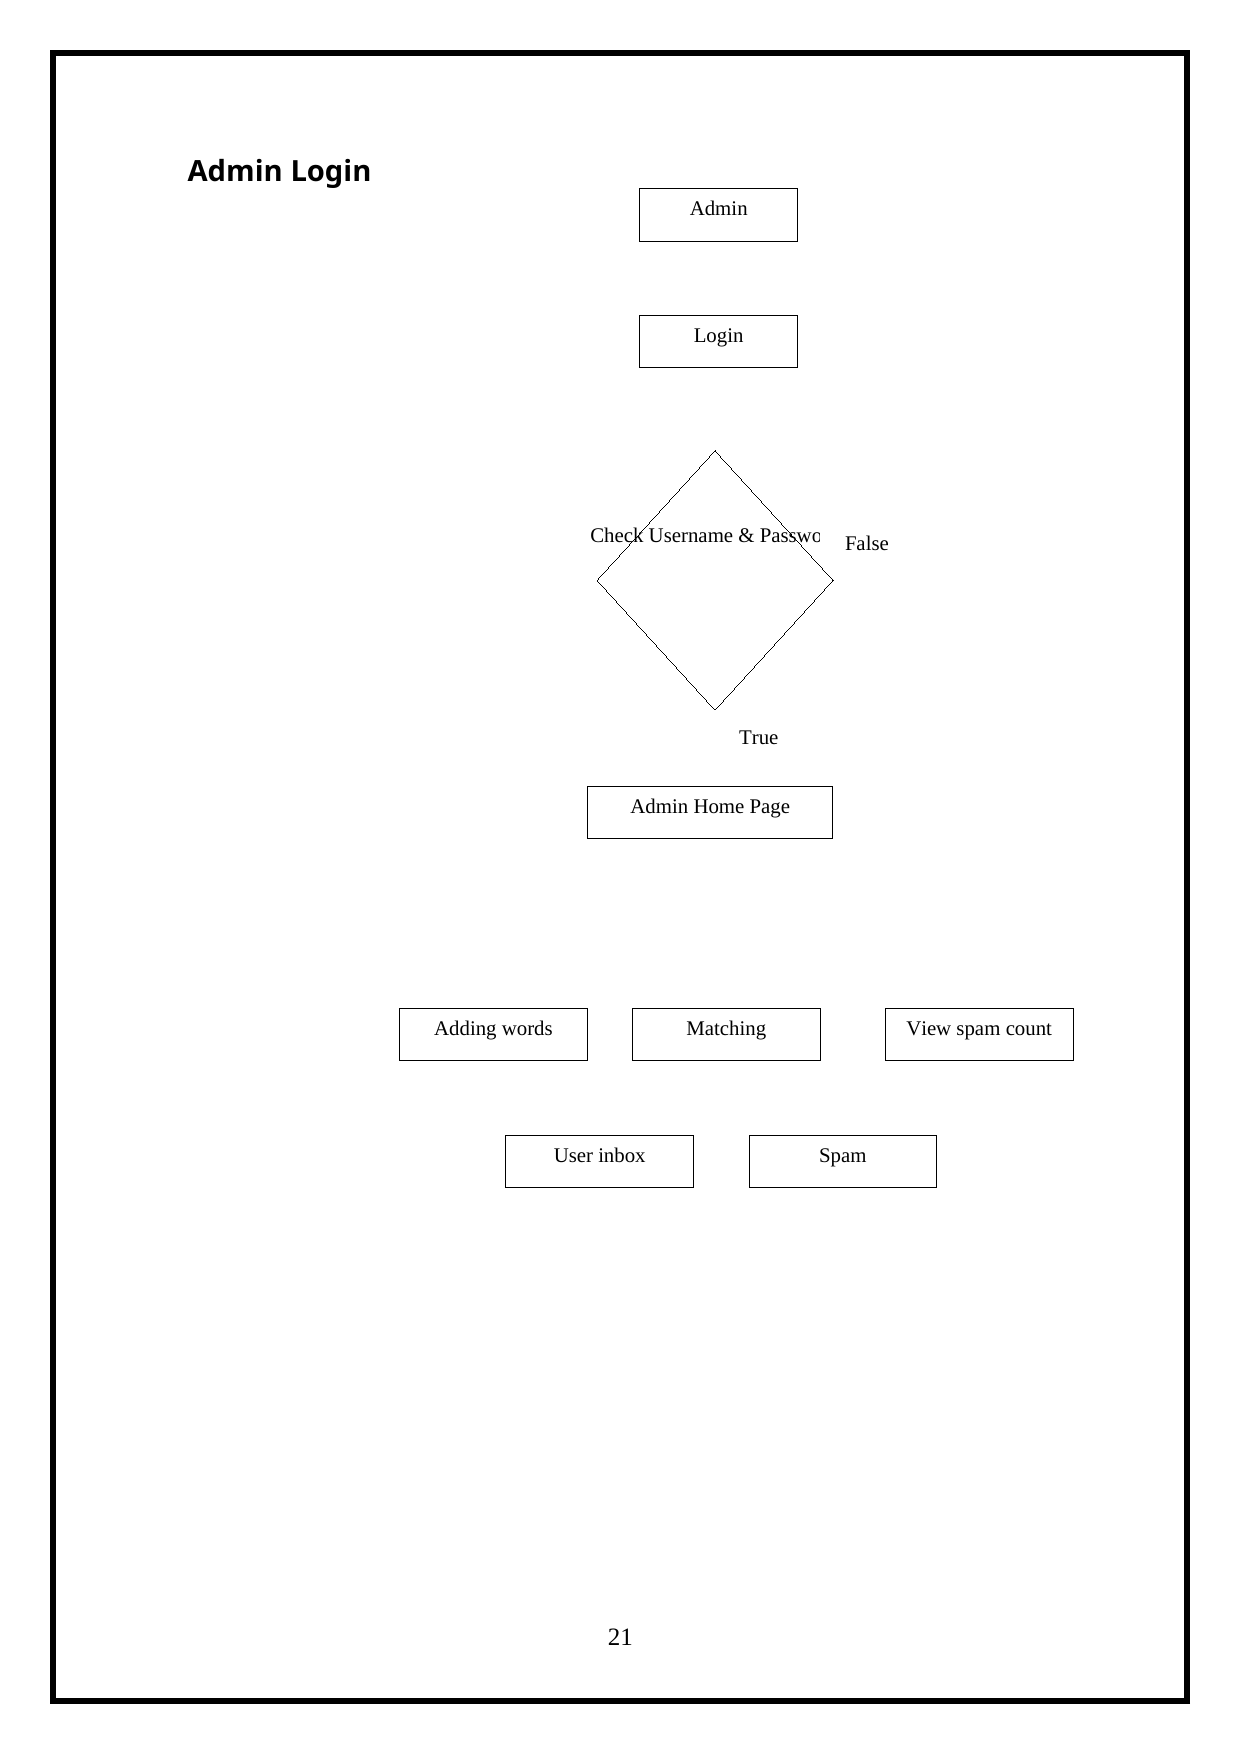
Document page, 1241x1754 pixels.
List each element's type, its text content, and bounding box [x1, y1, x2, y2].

text Admin Login [187, 150, 1053, 190]
